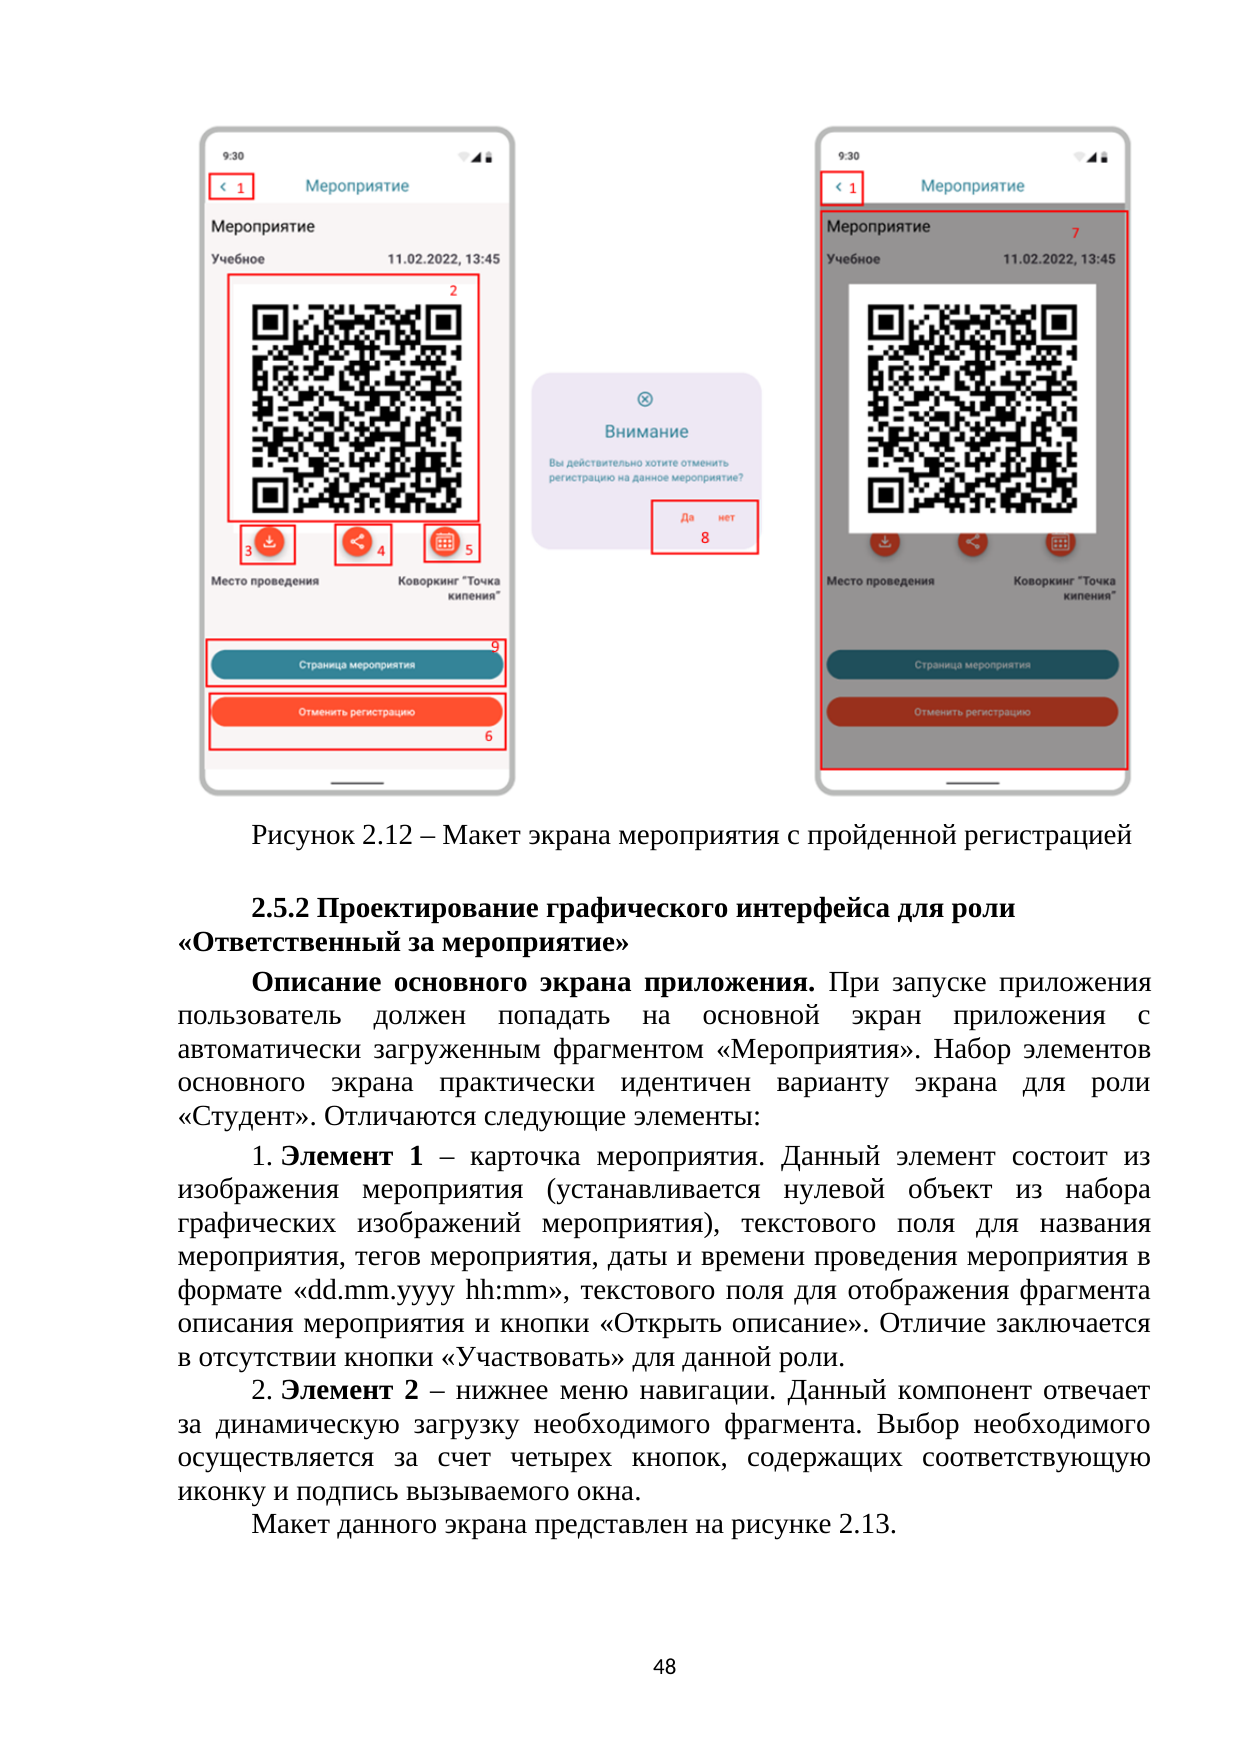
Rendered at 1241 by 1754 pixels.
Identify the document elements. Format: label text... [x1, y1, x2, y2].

text Описание основного экрана приложения. При запуске приложения пользователь должен попадать на основной экран приложения с автоматически загруженным фрагментом «Мероприятия». Набор элементов основного экрана практически идентичен варианту экрана для роли «Студент». Отличаются следующие элементы: [177, 964, 1152, 1131]
text Рисунок 2.12 – Макет экрана мероприятия с пройденной регистрацией [177, 817, 1152, 851]
list Элемент 1 – карточка мероприятия. Данный элемент состоит из изображения мероприятия (устанавливается нулевой объект из набора графических изображений мероприятия), текстового поля для названия мероприятия, тегов мероприятия, даты и времени проведения мероприятия в формате «dd.mm.yyyy hh:mm», текстового поля для отображения фрагмента описания мероприятия и кнопки «Открыть описание». Отличие заключается в отсутствии кнопки «Участвовать» для данной роли. [177, 1138, 1152, 1372]
list Элемент 2 – нижнее меню навигации. Данный компонент отвечает за динамическую загрузку необходимого фрагмента. Выбор необходимого осуществляется за счет четырех кнопок, содержащих соответствующую иконку и подпись вызываемого окна. [177, 1372, 1152, 1507]
picture [189, 118, 1140, 817]
text 2.5.2 Проектирование графического интерфейса для роли «Ответственный за мероприятие» [177, 890, 1152, 957]
text Макет данного экрана представлен на рисунке 2.13. [177, 1507, 1152, 1540]
